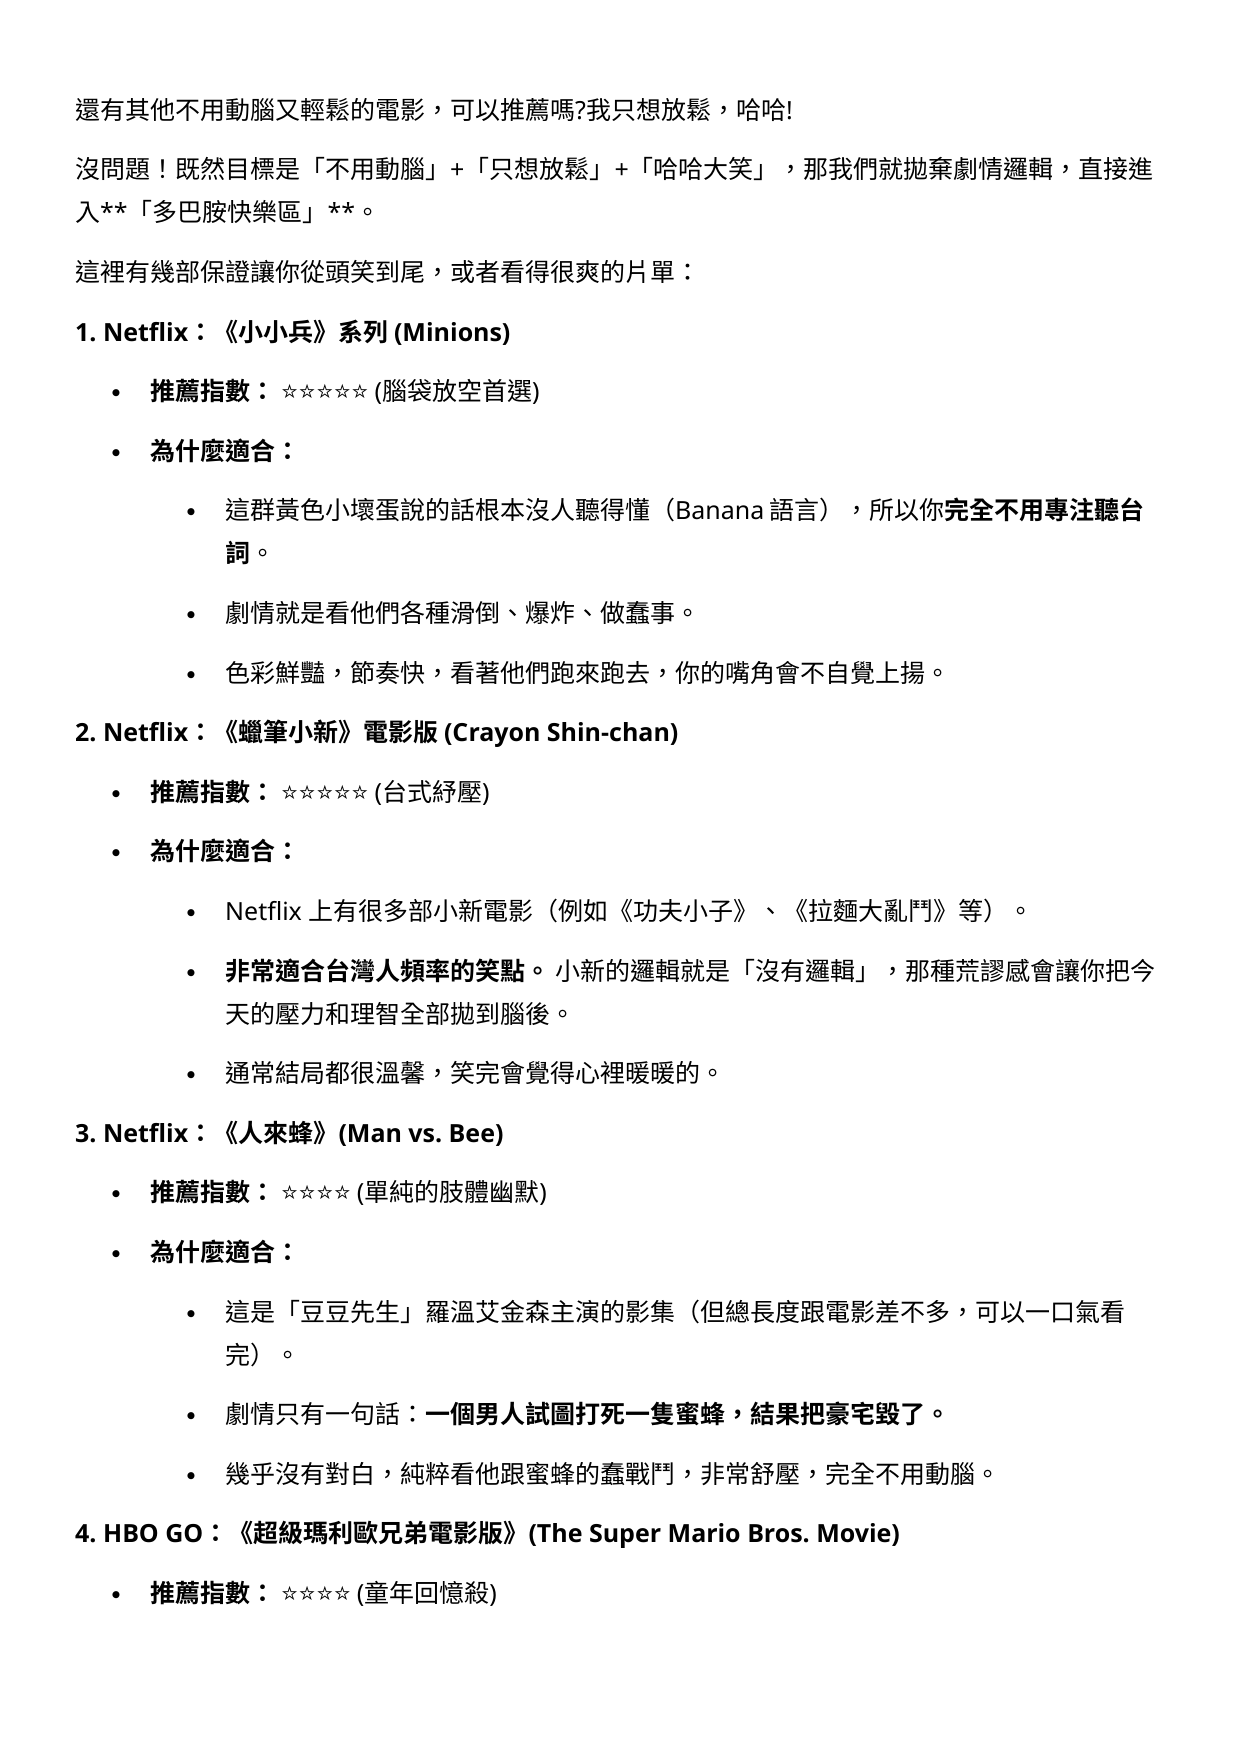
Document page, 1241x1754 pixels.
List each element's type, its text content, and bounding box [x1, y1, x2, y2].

list 劇情就是看他們各種滑倒、爆炸、做蠢事。 [187, 593, 1165, 630]
list 色彩鮮豔，節奏快，看著他們跑來跑去，你的嘴角會不自覺上揚。 [187, 652, 1165, 690]
list 通常結局都很溫馨，笑完會覺得心裡暖暖的。 [187, 1053, 1165, 1091]
list 非常適合台灣人頻率的笑點。 小新的邏輯就是「沒有邏輯」，那種荒謬感會讓你把今天的壓力和理智全部拋到腦後。 [187, 950, 1165, 1031]
text 2. Netflix：《蠟筆小新》電影版 (Crayon Shin-chan) [75, 712, 1165, 749]
text 3. Netflix：《人來蜂》(Man vs. Bee) [75, 1113, 1165, 1150]
list 推薦指數： ⭐⭐⭐⭐⭐ (腦袋放空首選) [112, 371, 1165, 408]
list 這是「豆豆先生」羅溫艾金森主演的影集（但總長度跟電影差不多，可以一口氣看完）。 [187, 1291, 1165, 1372]
list 推薦指數： ⭐⭐⭐⭐⭐ (台式紓壓) [112, 772, 1165, 809]
list 推薦指數： ⭐⭐⭐⭐ (童年回憶殺) [112, 1573, 1165, 1610]
list 幾乎沒有對白，純粹看他跟蜜蜂的蠢戰鬥，非常舒壓，完全不用動腦。 [187, 1454, 1165, 1491]
list 劇情只有一句話：一個男人試圖打死一隻蜜蜂，結果把豪宅毀了。 [187, 1394, 1165, 1432]
list 為什麼適合： [112, 431, 1165, 468]
list 推薦指數： ⭐⭐⭐⭐ (單純的肢體幽默) [112, 1172, 1165, 1210]
text 這裡有幾部保證讓你從頭笑到尾，或者看得很爽的片單： [75, 252, 1165, 289]
list Netflix 上有很多部小新電影（例如《功夫小子》、《拉麵大亂鬥》等）。 [187, 891, 1165, 928]
list 這群黃色小壞蛋說的話根本沒人聽得懂（Banana語言），所以你完全不用專注聽台詞。 [187, 490, 1165, 571]
text 4. HBO GO：《超級瑪利歐兄弟電影版》(The Super Mario Bros. Movie) [75, 1513, 1165, 1551]
text 沒問題！既然目標是「不用動腦」+「只想放鬆」+「哈哈大笑」，那我們就拋棄劇情邏輯，直接進入**「多巴胺快樂區」**。 [75, 149, 1165, 230]
list 為什麼適合： [112, 1232, 1165, 1269]
text 還有其他不用動腦又輕鬆的電影，可以推薦嗎?我只想放鬆，哈哈! [75, 89, 1165, 127]
text 1. Netflix：《小小兵》系列 (Minions) [75, 311, 1165, 349]
list 為什麼適合： [112, 831, 1165, 869]
